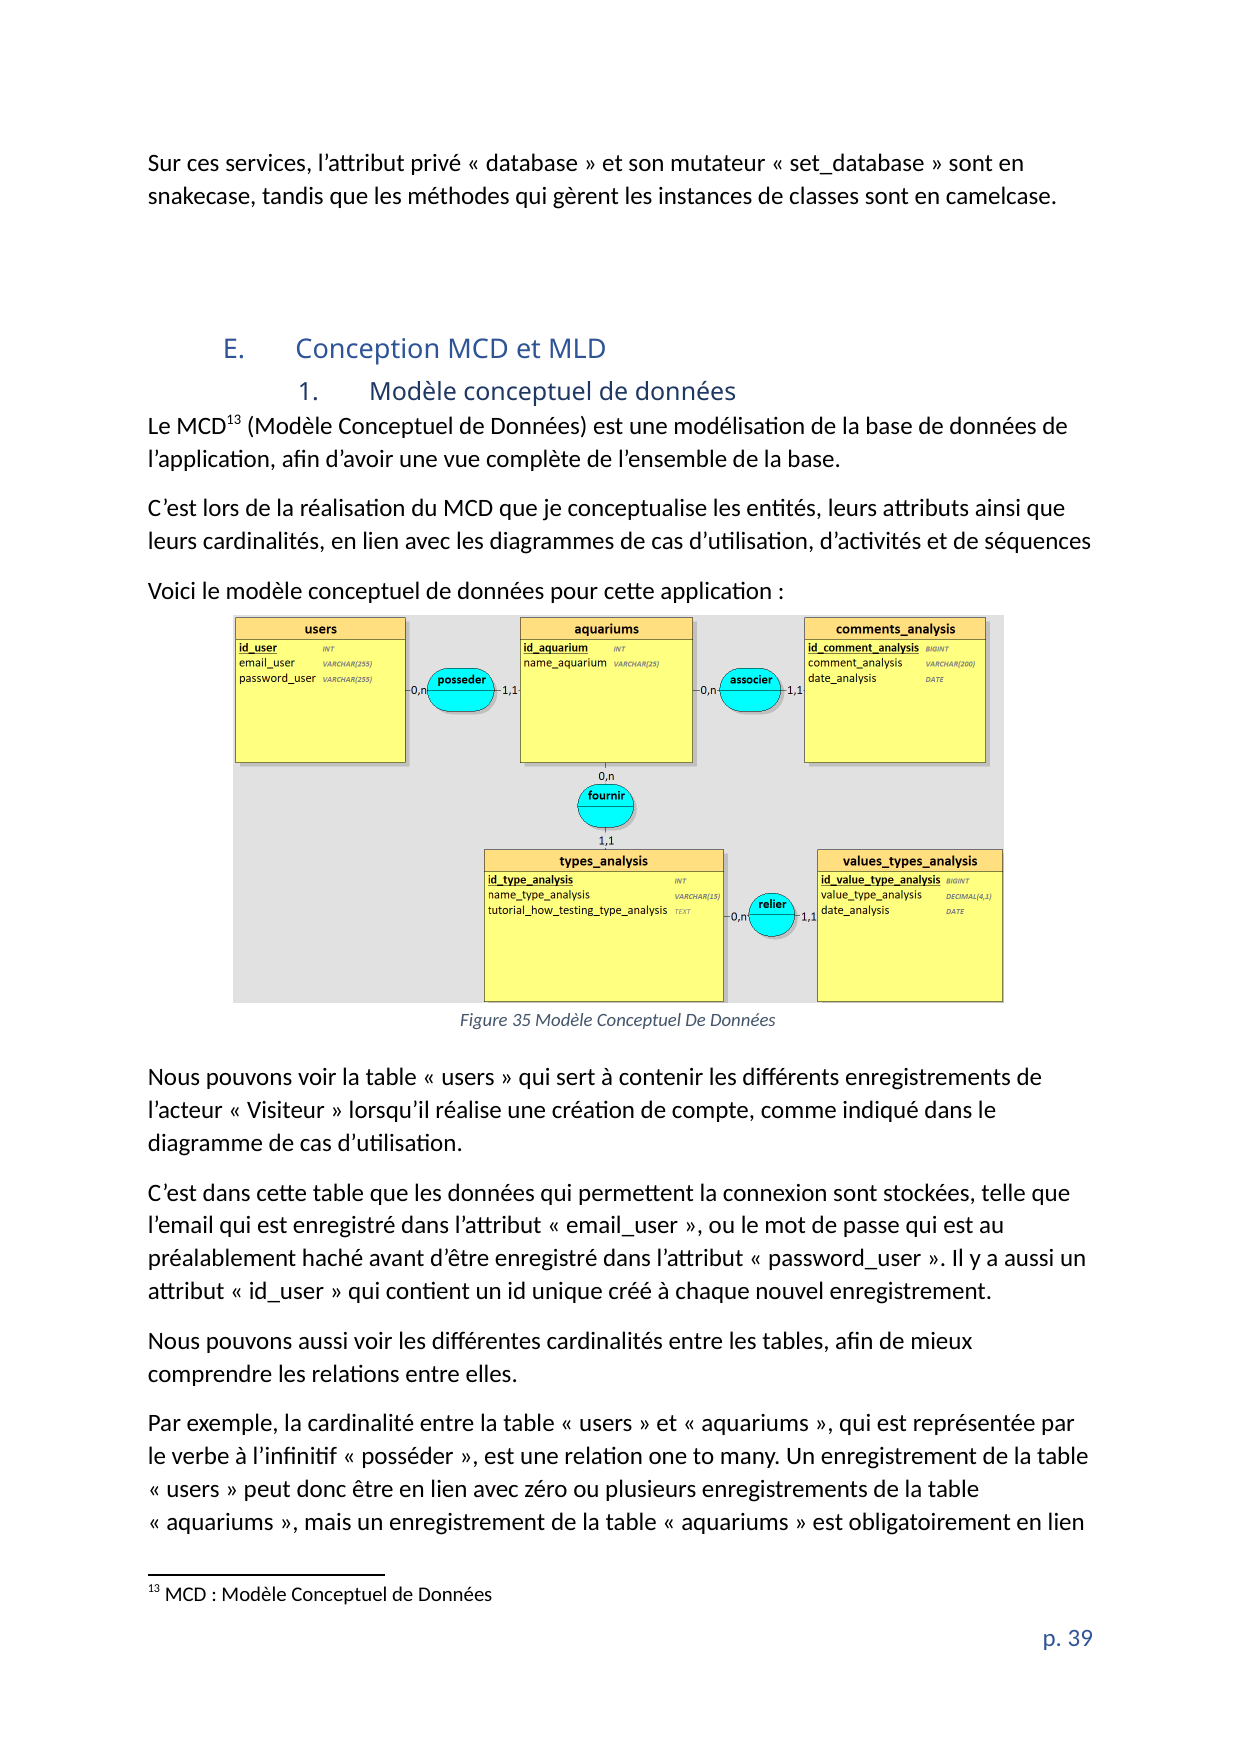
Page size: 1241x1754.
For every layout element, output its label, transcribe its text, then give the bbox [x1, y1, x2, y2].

subtitle Modèle conceptuel de données [298, 373, 1093, 407]
text Voici le modèle conceptuel de données pour cette application : [148, 575, 1093, 606]
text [148, 1408, 1093, 1537]
text C’est dans cette table que les données qui permettent la connexion sont stockées, telle que l’email qui est enregistré dans l’attribut « email_user », ou le mot de passe qui est au préalablement haché avant d’être enregistré dans l’attribut « password_user ». Il y a aussi un attribut « id_user » qui contient un id unique créé à chaque nouvel enregistrement. [148, 1177, 1093, 1306]
text Sur ces services, l’attribut privé « database » et son mutateur « set_database » sont en snakecase, tandis que les méthodes qui gèrent les instances de classes sont en camelcase. [148, 148, 1093, 211]
subtitle Conception MCD et MLD [223, 329, 1093, 366]
picture [233, 615, 1004, 1003]
text C’est lors de la réalisation du MCD que je conceptualise les entités, leurs attributs ainsi que leurs cardinalités, en lien avec les diagrammes de cas d’utilisation, d’activités et de séquences [148, 492, 1093, 556]
text Le MCD (Modèle Conceptuel de Données) est une modélisation de la base de données de l’application, afin d’avoir une vue complète de l’ensemble de la base. [148, 410, 1093, 473]
text Nous pouvons aussi voir les différentes cardinalités entre les tables, afin de mieux comprendre les relations entre elles. [148, 1325, 1093, 1388]
